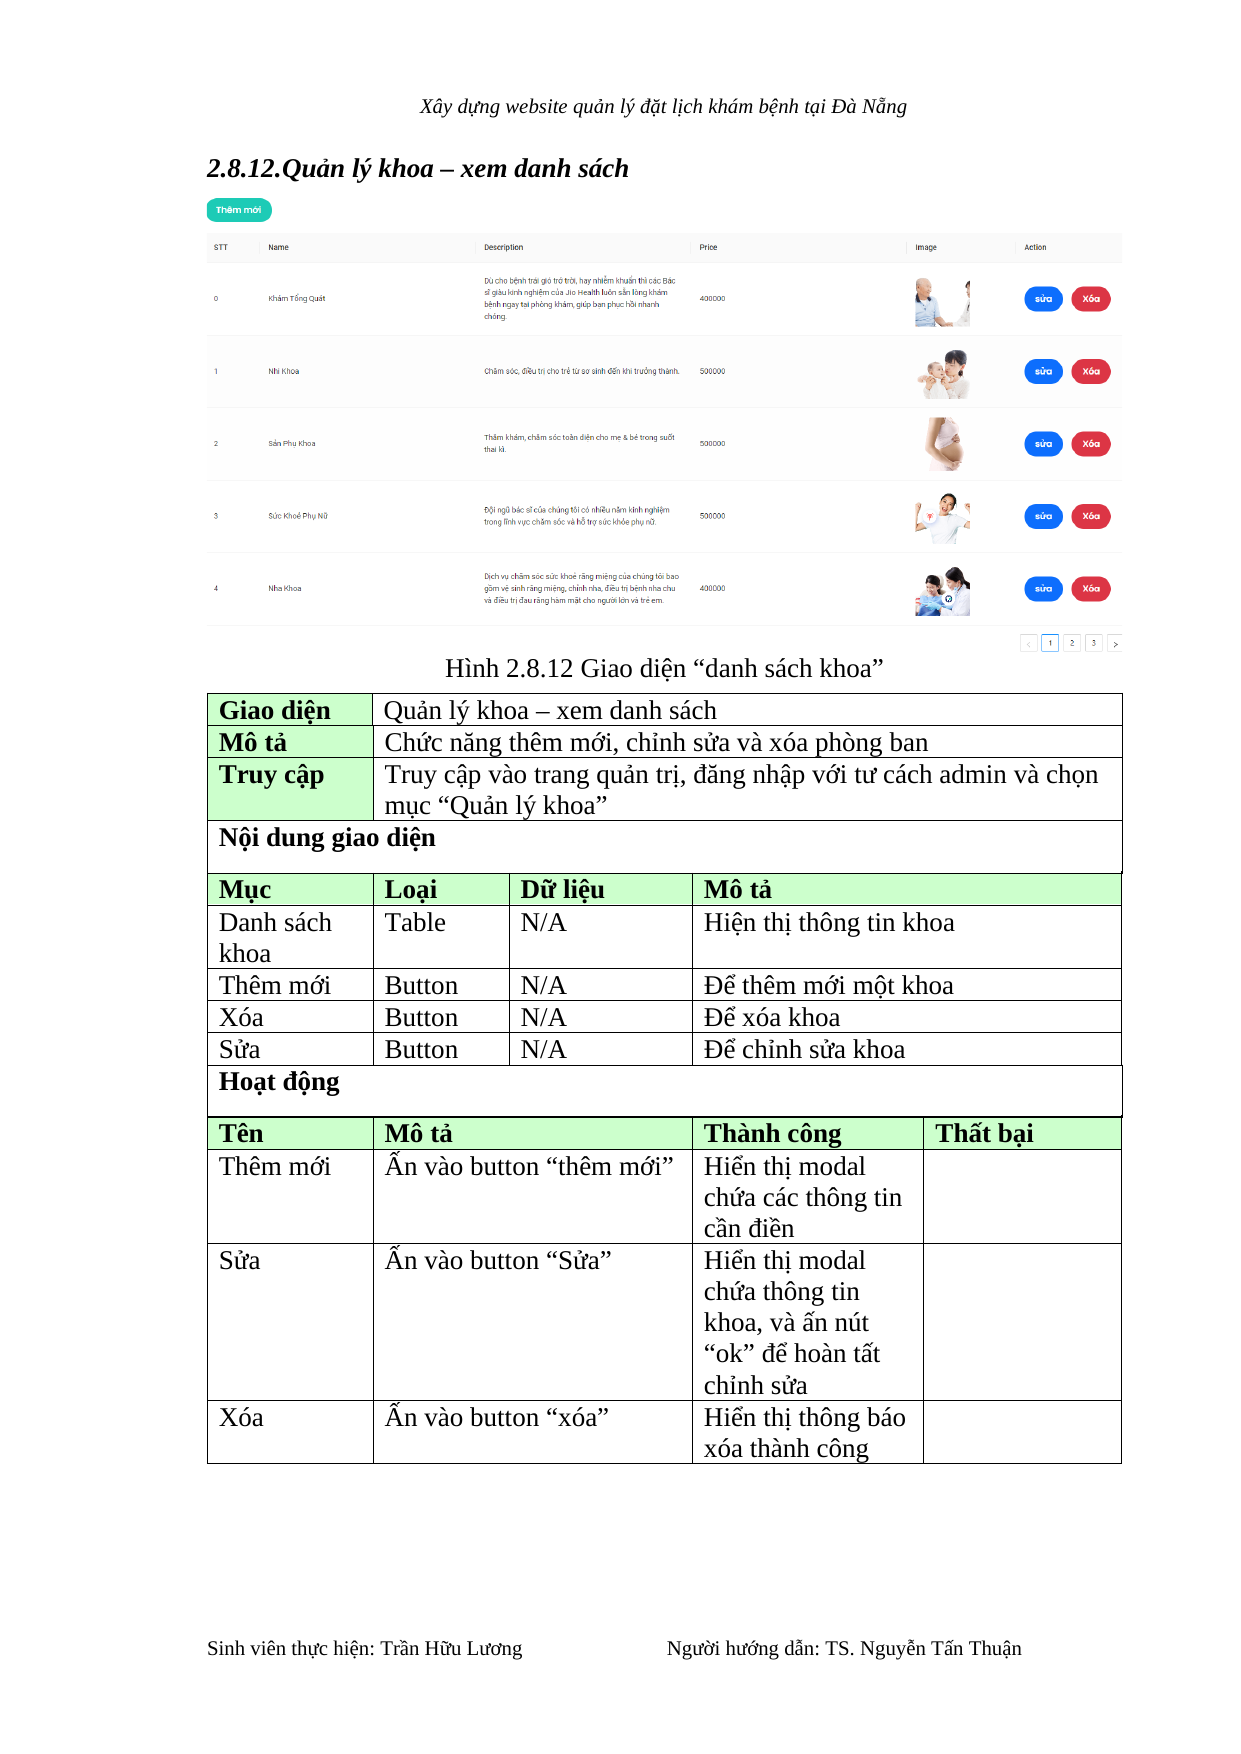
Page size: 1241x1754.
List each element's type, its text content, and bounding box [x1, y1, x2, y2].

table_cell Mô tả [693, 874, 1121, 904]
table_cell Thêm mới [208, 1150, 373, 1243]
table_cell Sửa [208, 1033, 373, 1064]
table_cell N/A [510, 906, 692, 968]
table_cell N/A [510, 1001, 692, 1032]
table_cell Ấn vào button “Sửa” [374, 1244, 692, 1400]
table_cell Mục [208, 874, 373, 904]
table_cell Button [374, 1001, 509, 1032]
table_cell Hiển thị modal chứa các thông tin cần điền [693, 1150, 923, 1243]
table_cell Button [374, 1033, 509, 1064]
list Quản lý khoa – xem danh sách [207, 153, 1122, 184]
table_cell Nội dung giao diện [208, 821, 1122, 872]
table_cell Hiển thị thông báo xóa thành công [693, 1401, 923, 1463]
table_cell Tên [208, 1118, 373, 1149]
table_cell N/A [510, 1033, 692, 1064]
table_cell Table [374, 906, 509, 968]
table_cell [924, 1244, 1121, 1400]
table_cell Loại [374, 874, 509, 904]
table_cell N/A [510, 969, 692, 1000]
table_cell Để chỉnh sửa khoa [693, 1033, 1121, 1064]
table_cell Truy cập [208, 758, 373, 820]
table_cell Mô tả [374, 1118, 692, 1149]
table_cell [924, 1401, 1121, 1463]
table_header Giao diện [208, 694, 372, 725]
table_cell Button [374, 969, 509, 1000]
picture [206, 193, 1123, 653]
table_cell Truy cập vào trang quản trị, đăng nhập với tư cách admin và chọn mục “Quản lý khoa” [374, 758, 1122, 820]
table_cell Thất bại [924, 1118, 1121, 1149]
table_cell Hiển thị modal chứa thông tin khoa, và ấn nút “ok” để hoàn tất chỉnh sửa [693, 1244, 923, 1400]
table_cell Thêm mới [208, 969, 373, 1000]
table_cell Thành công [693, 1118, 923, 1149]
table_cell Xóa [208, 1401, 373, 1463]
table_cell [924, 1150, 1121, 1243]
table_cell Danh sách khoa [208, 906, 373, 968]
table_header Quản lý khoa – xem danh sách [373, 694, 1122, 725]
table_cell Ấn vào button “thêm mới” [374, 1150, 692, 1243]
table_cell Ấn vào button “xóa” [374, 1401, 692, 1463]
table_cell Hiện thị thông tin khoa [693, 906, 1121, 968]
text Hình 2.8.12 Giao diện “danh sách khoa” [207, 653, 1122, 683]
table_cell Hoạt động [208, 1066, 1122, 1116]
table_cell Chức năng thêm mới, chỉnh sửa và xóa phòng ban [374, 726, 1122, 757]
table_cell Để thêm mới một khoa [693, 969, 1121, 1000]
table_cell Để xóa khoa [693, 1001, 1121, 1032]
table_cell Sửa [208, 1244, 373, 1400]
table_cell Dữ liệu [510, 874, 692, 904]
table_cell Xóa [208, 1001, 373, 1032]
table_cell Mô tả [208, 726, 373, 757]
